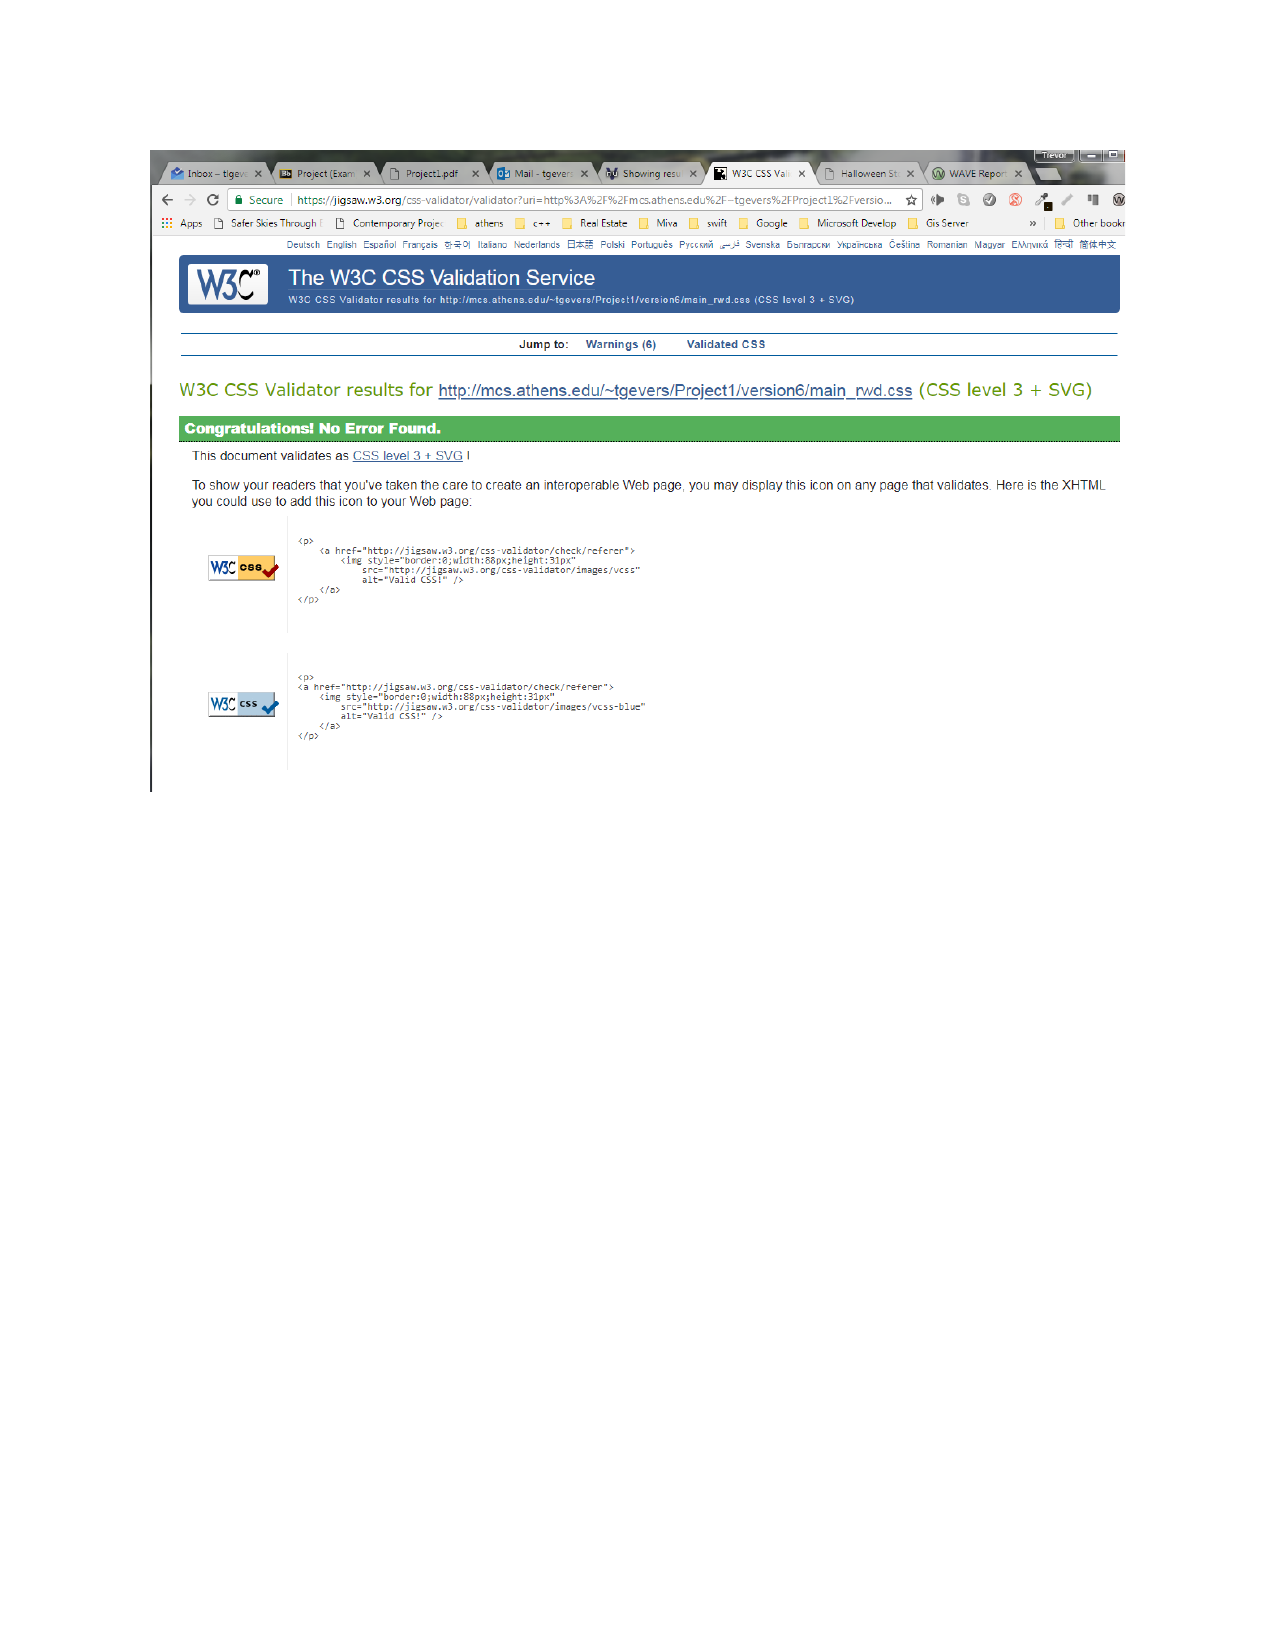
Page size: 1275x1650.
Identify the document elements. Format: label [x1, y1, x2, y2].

picture [150, 150, 1125, 792]
